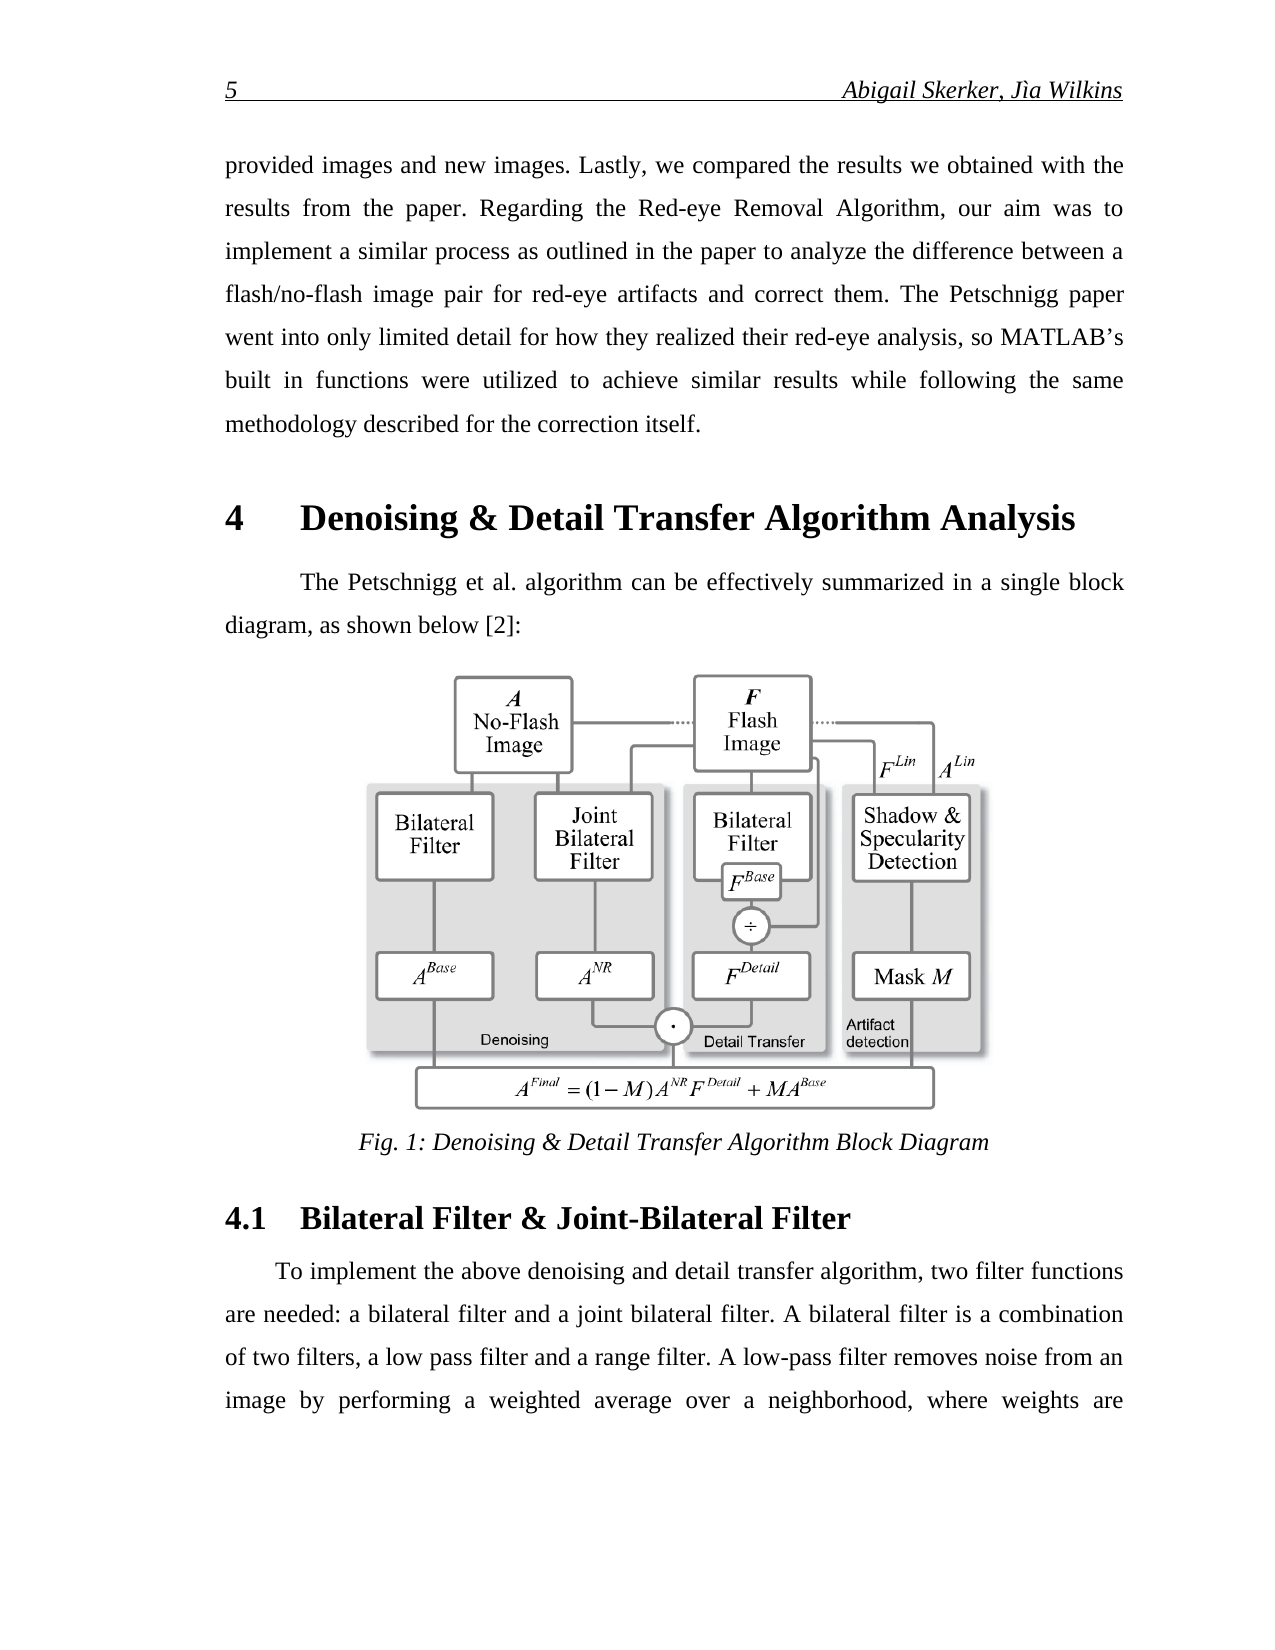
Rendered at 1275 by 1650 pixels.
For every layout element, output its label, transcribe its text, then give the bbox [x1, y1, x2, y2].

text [225, 150, 1125, 437]
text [225, 1256, 1125, 1414]
subtitle 4.1 Bilateral Filter & Joint-Bilateral Filter [225, 1199, 1125, 1237]
text The Petschnigg et al. algorithm can be effectively summarized in a single block diagram, as shown below [2]: [225, 567, 1125, 639]
text Fig. 1: Denoising & Detail Transfer Algorithm Block Diagram [225, 1127, 1125, 1156]
subtitle 4 Denoising & Detail Transfer Algorithm Analysis [225, 495, 1125, 538]
picture [356, 653, 994, 1113]
